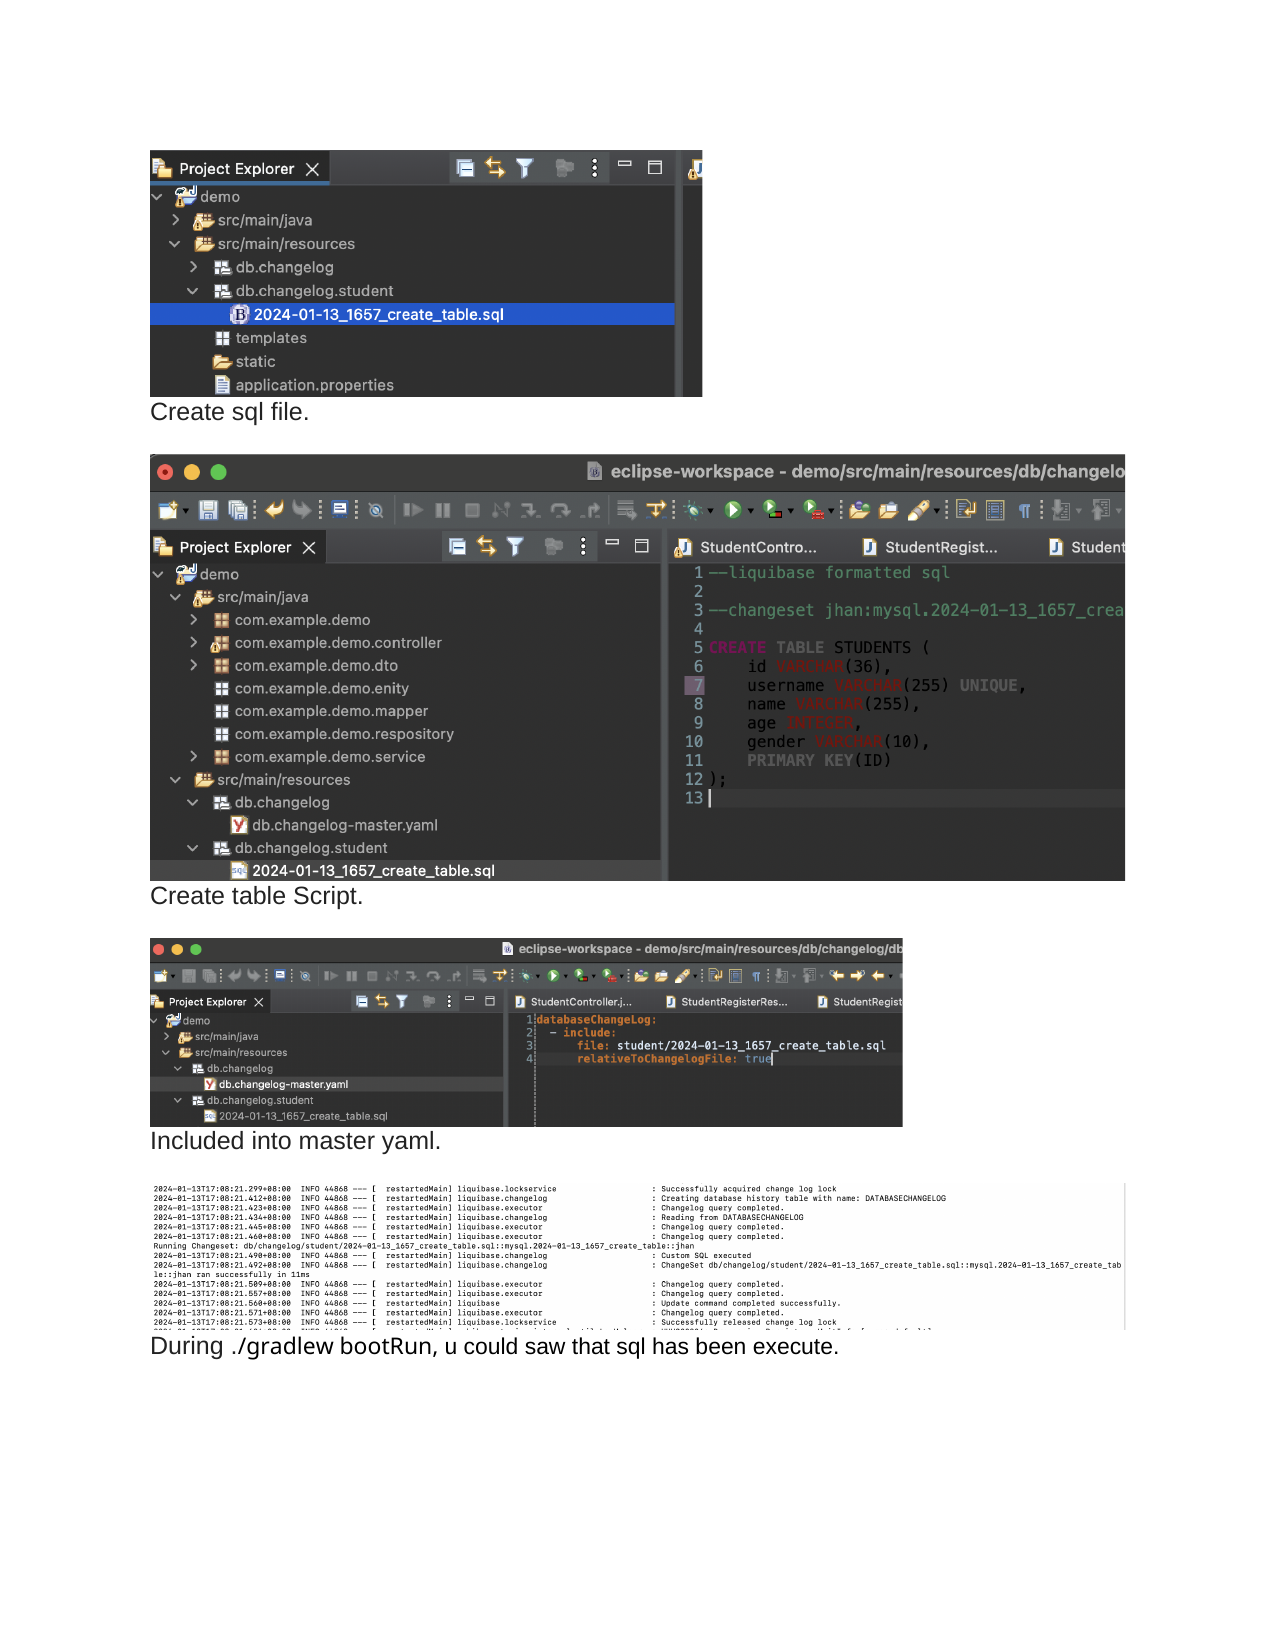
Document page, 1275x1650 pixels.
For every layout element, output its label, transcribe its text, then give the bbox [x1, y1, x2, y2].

text Create sql file. [150, 397, 1125, 425]
text Included into master yaml. [150, 1126, 1125, 1155]
picture [150, 1183, 1125, 1330]
text During ./gradlew bootRun, u could saw that sql has been execute. [150, 1330, 1125, 1361]
picture [150, 938, 903, 1127]
text Create table Script. [150, 881, 1125, 909]
picture [150, 150, 703, 397]
picture [150, 454, 1125, 881]
